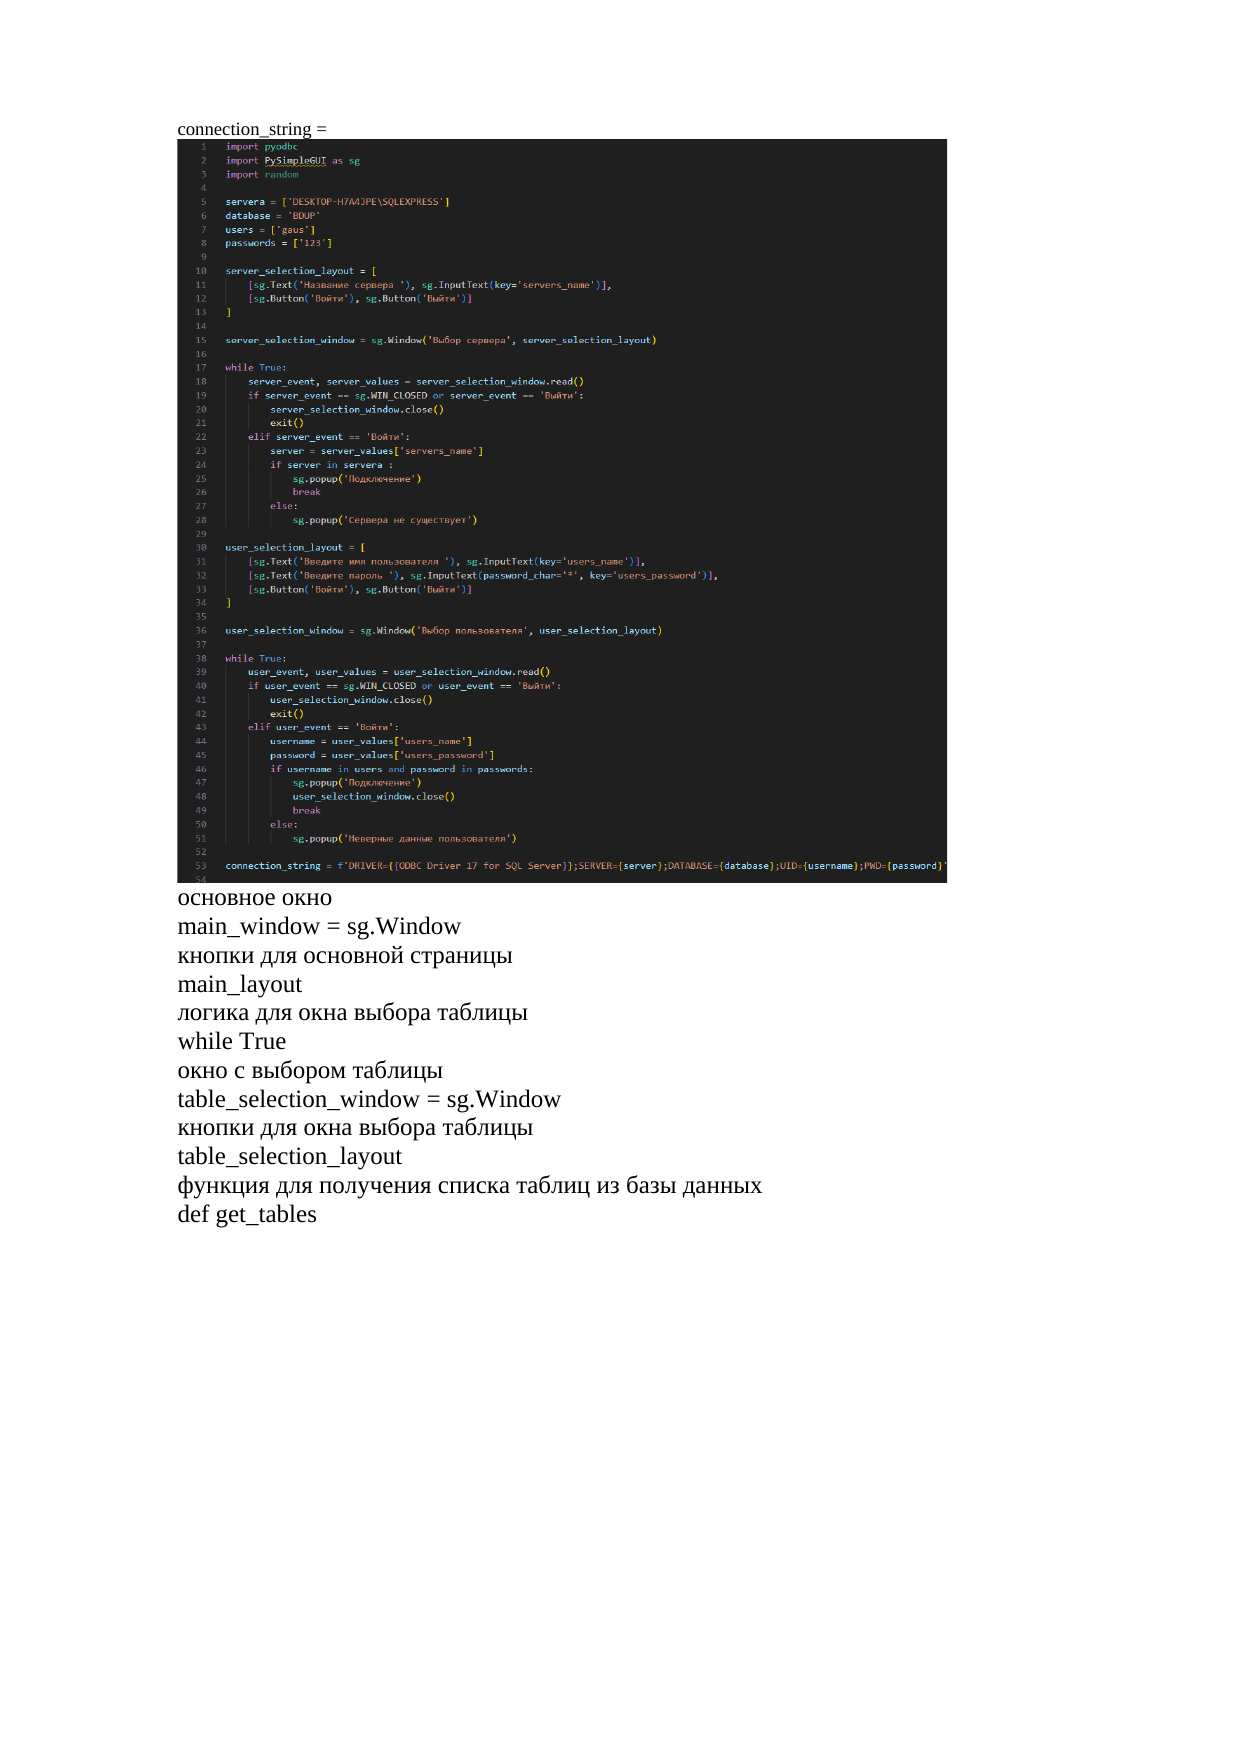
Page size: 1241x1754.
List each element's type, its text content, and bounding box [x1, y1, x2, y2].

text основное окно [177, 882, 1152, 911]
picture [177, 139, 948, 883]
text main_layout [177, 969, 1152, 997]
text connection_string = [177, 118, 1152, 140]
text while True [177, 1026, 1152, 1055]
text def get_tables [177, 1199, 1152, 1227]
text main_window = sg.Window [177, 911, 1152, 940]
text table_selection_window = sg.Window [177, 1084, 1152, 1112]
text логика для окна выбора таблицы [177, 997, 1152, 1026]
text функция для получения списка таблиц из базы данных [177, 1170, 1152, 1199]
text окно с выбором таблицы [177, 1055, 1152, 1084]
text кнопки для основной страницы [177, 940, 1152, 969]
text table_selection_layout [177, 1141, 1152, 1170]
text кнопки для окна выбора таблицы [177, 1112, 1152, 1141]
